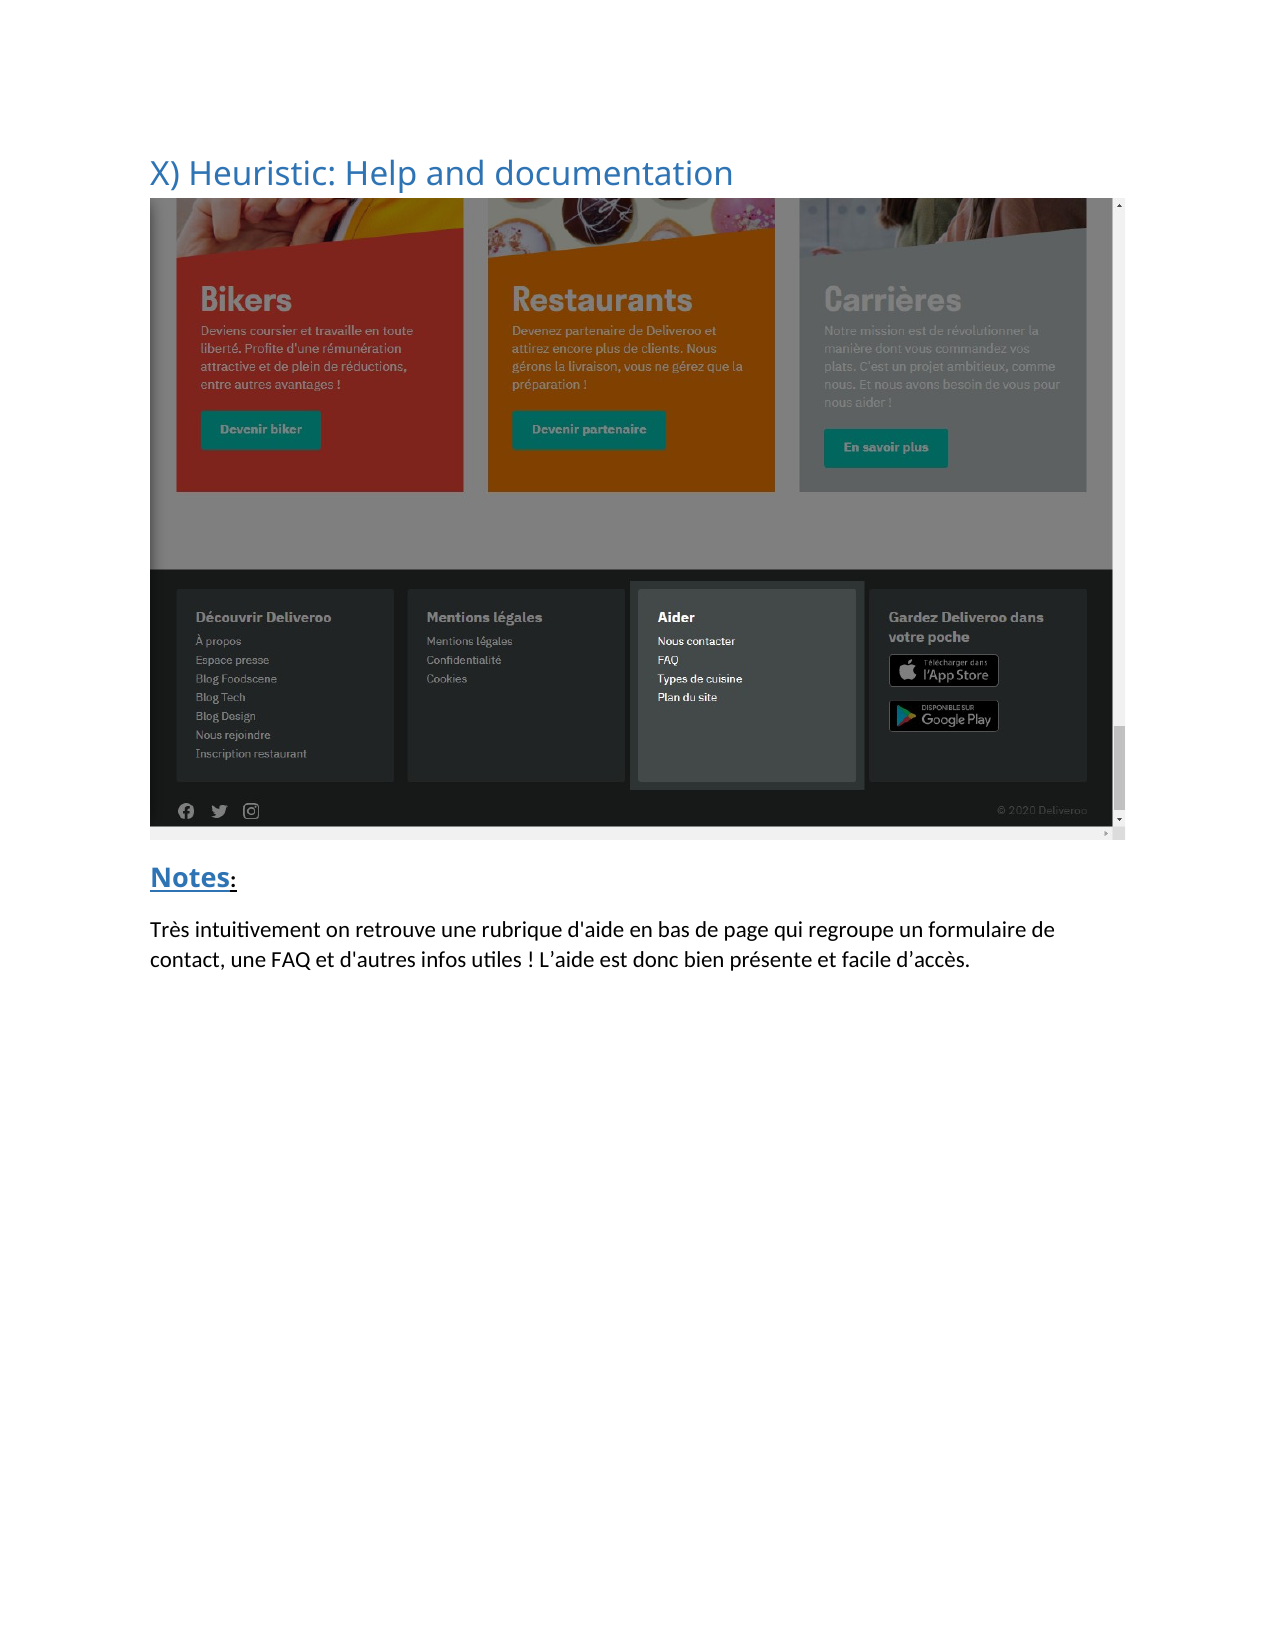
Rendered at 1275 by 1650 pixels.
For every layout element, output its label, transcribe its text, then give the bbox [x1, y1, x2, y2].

picture [150, 198, 1125, 840]
text Notes: [150, 859, 1125, 896]
text Très intuitivement on retrouve une rubrique d'aide en bas de page qui regroupe un formulaire de contact, une FAQ et d'autres infos utiles ! L’aide est donc bien présente et facile d’accès. [150, 915, 1125, 973]
subtitle X) Heuristic: Help and documentation [150, 150, 1125, 195]
